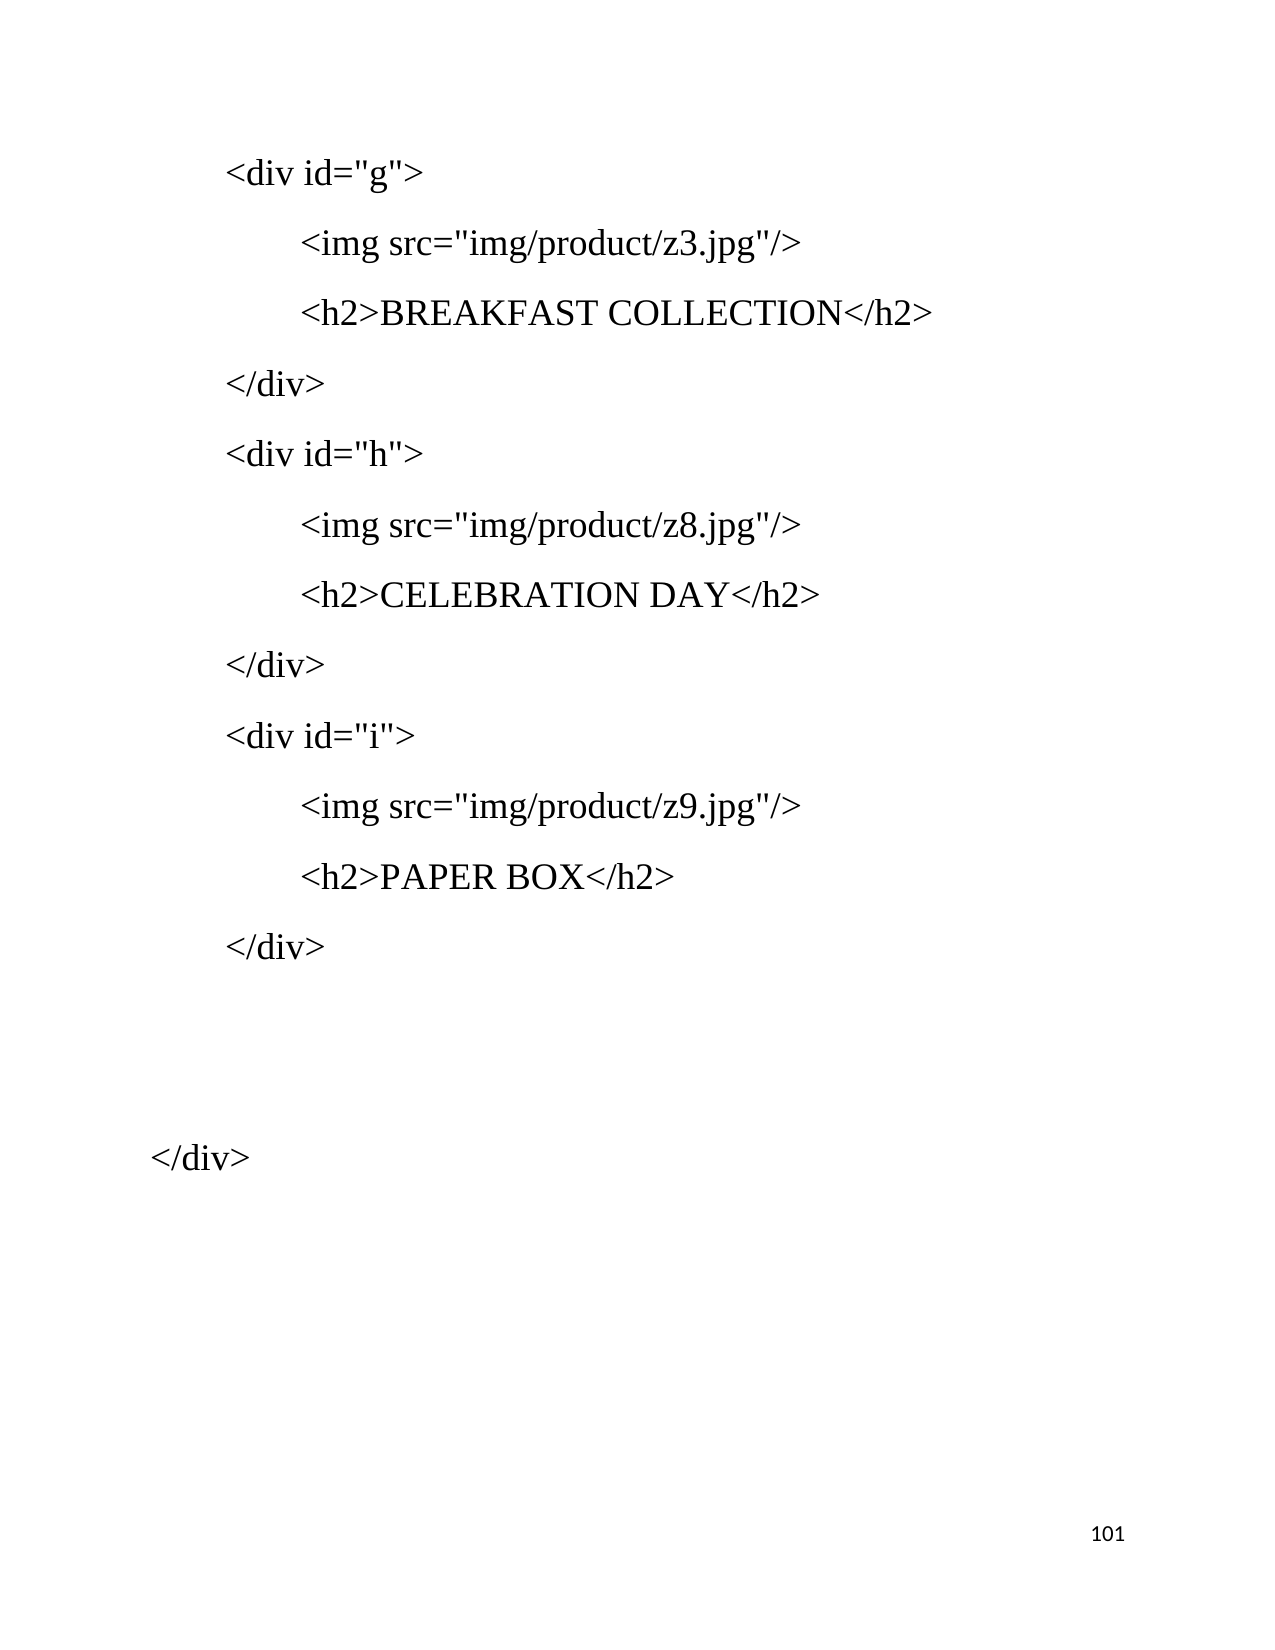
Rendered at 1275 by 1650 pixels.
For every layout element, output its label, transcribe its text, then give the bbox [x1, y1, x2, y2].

text </div> [150, 924, 1125, 968]
text <div id="h"> [150, 432, 1125, 475]
text <h2>PAPER BOX</h2> [150, 854, 1125, 897]
text <div id="g"> [150, 150, 1125, 193]
text </div> [150, 361, 1125, 404]
text </div> [150, 1136, 1125, 1179]
text <h2>BREAKFAST COLLECTION</h2> [150, 291, 1125, 334]
text <h2>CELEBRATION DAY</h2> [150, 572, 1125, 616]
text <img src="img/product/z3.jpg"/> [150, 220, 1125, 263]
text <img src="img/product/z9.jpg"/> [150, 784, 1125, 827]
text <img src="img/product/z8.jpg"/> [150, 502, 1125, 545]
text <div id="i"> [150, 713, 1125, 756]
text </div> [150, 643, 1125, 686]
